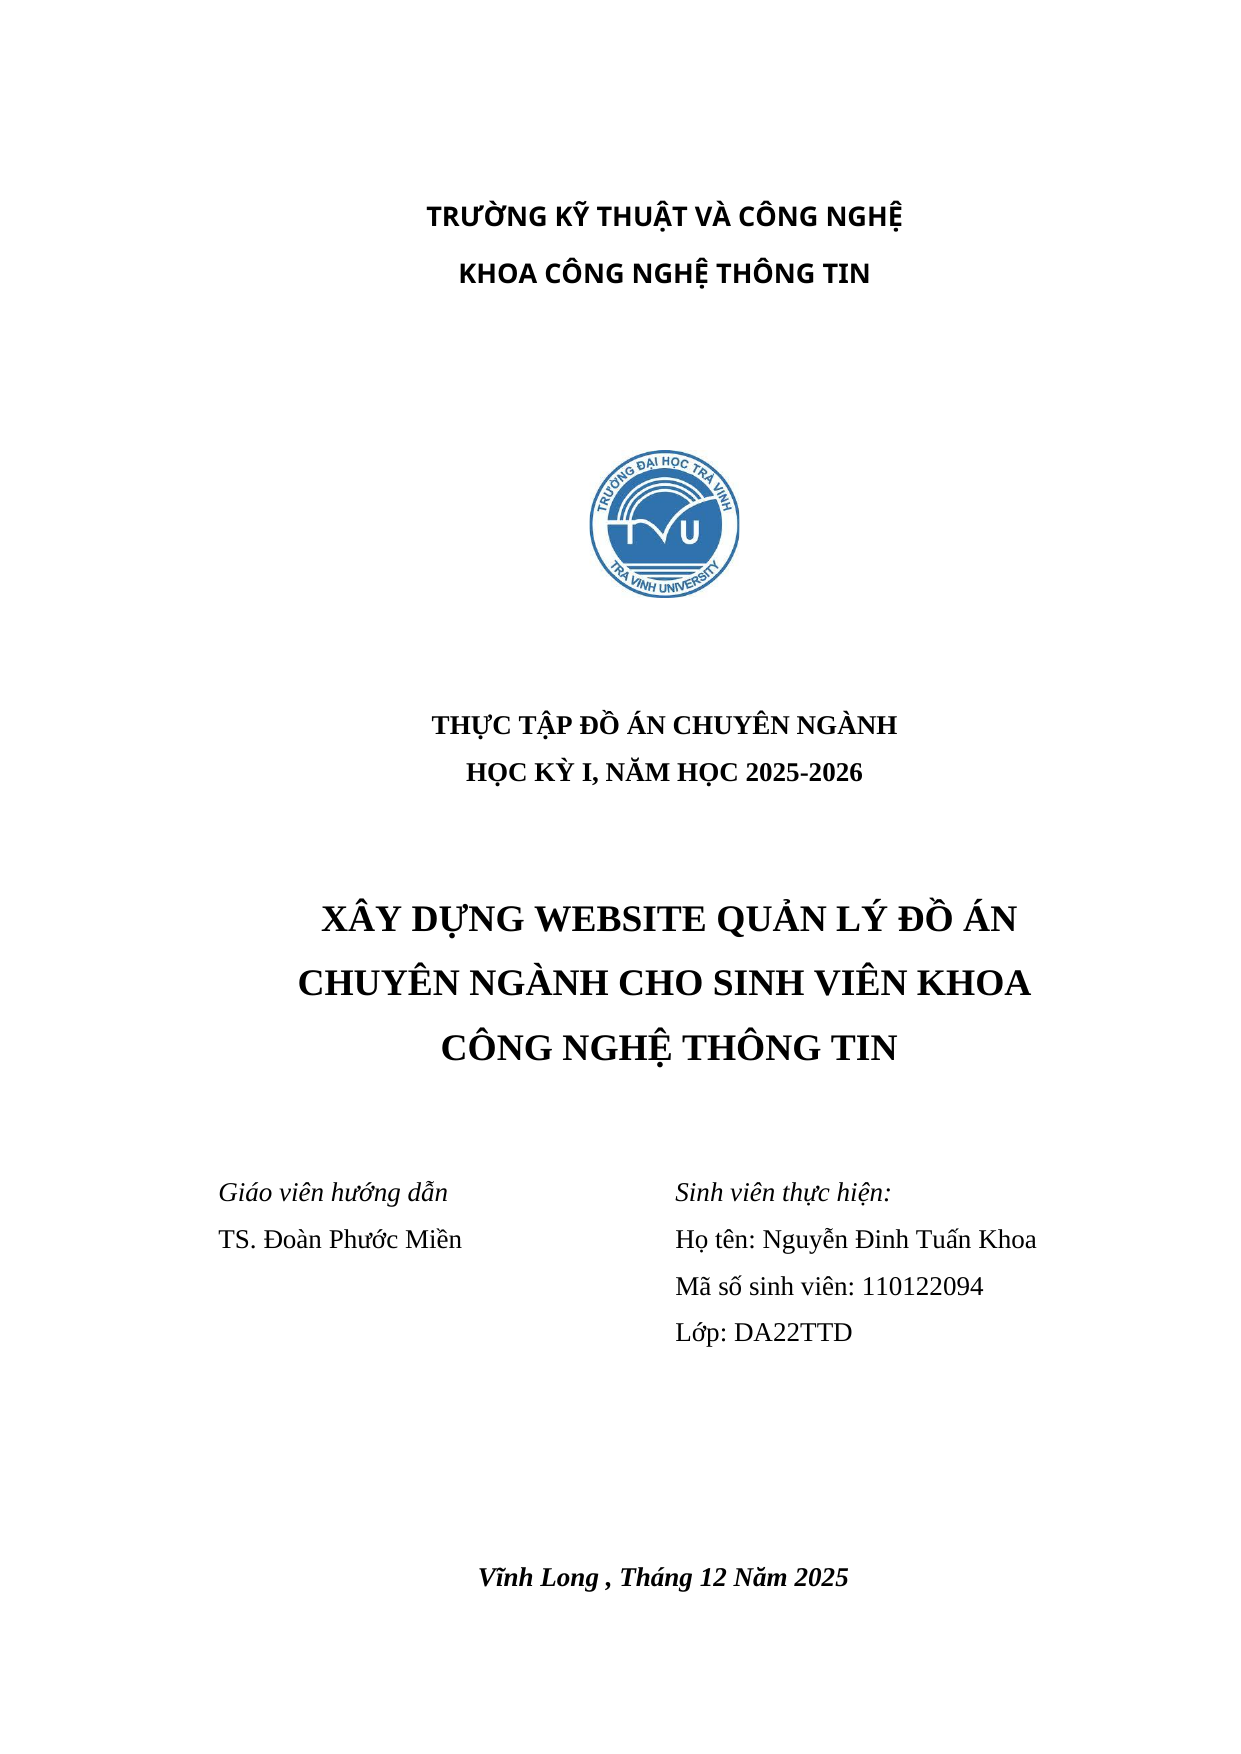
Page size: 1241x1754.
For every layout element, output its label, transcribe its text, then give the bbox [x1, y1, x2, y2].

text chuyên ngành cho sinh viên Khoa [207, 961, 1122, 1004]
table_header Giáo viên hướng dẫn TS. Đoàn Phước Miền [207, 1176, 664, 1363]
text KHOA CÔNG NGHỆ THÔNG TIN [207, 254, 1122, 291]
text Vĩnh Long , Tháng 12 Năm 2025 [207, 1561, 1122, 1592]
text Xây dựng website quản lý Đồ án [207, 896, 1122, 939]
text THỰC TẬP ĐỒ ÁN CHUYÊN NGÀNH [207, 709, 1122, 741]
text TRƯỜNG KỸ THUẬT VÀ CÔNG NGHỆ [207, 198, 1122, 235]
text công nghệ thông tin [207, 1026, 1122, 1069]
picture [589, 450, 740, 598]
table_header Sinh viên thực hiện: Họ tên: Nguyễn Đinh Tuấn Khoa Mã số sinh viên: 110122094 Lớp: DA22TTD [664, 1176, 1121, 1363]
text HỌC KỲ I, NĂM HỌC 2025-2026 [207, 756, 1122, 787]
